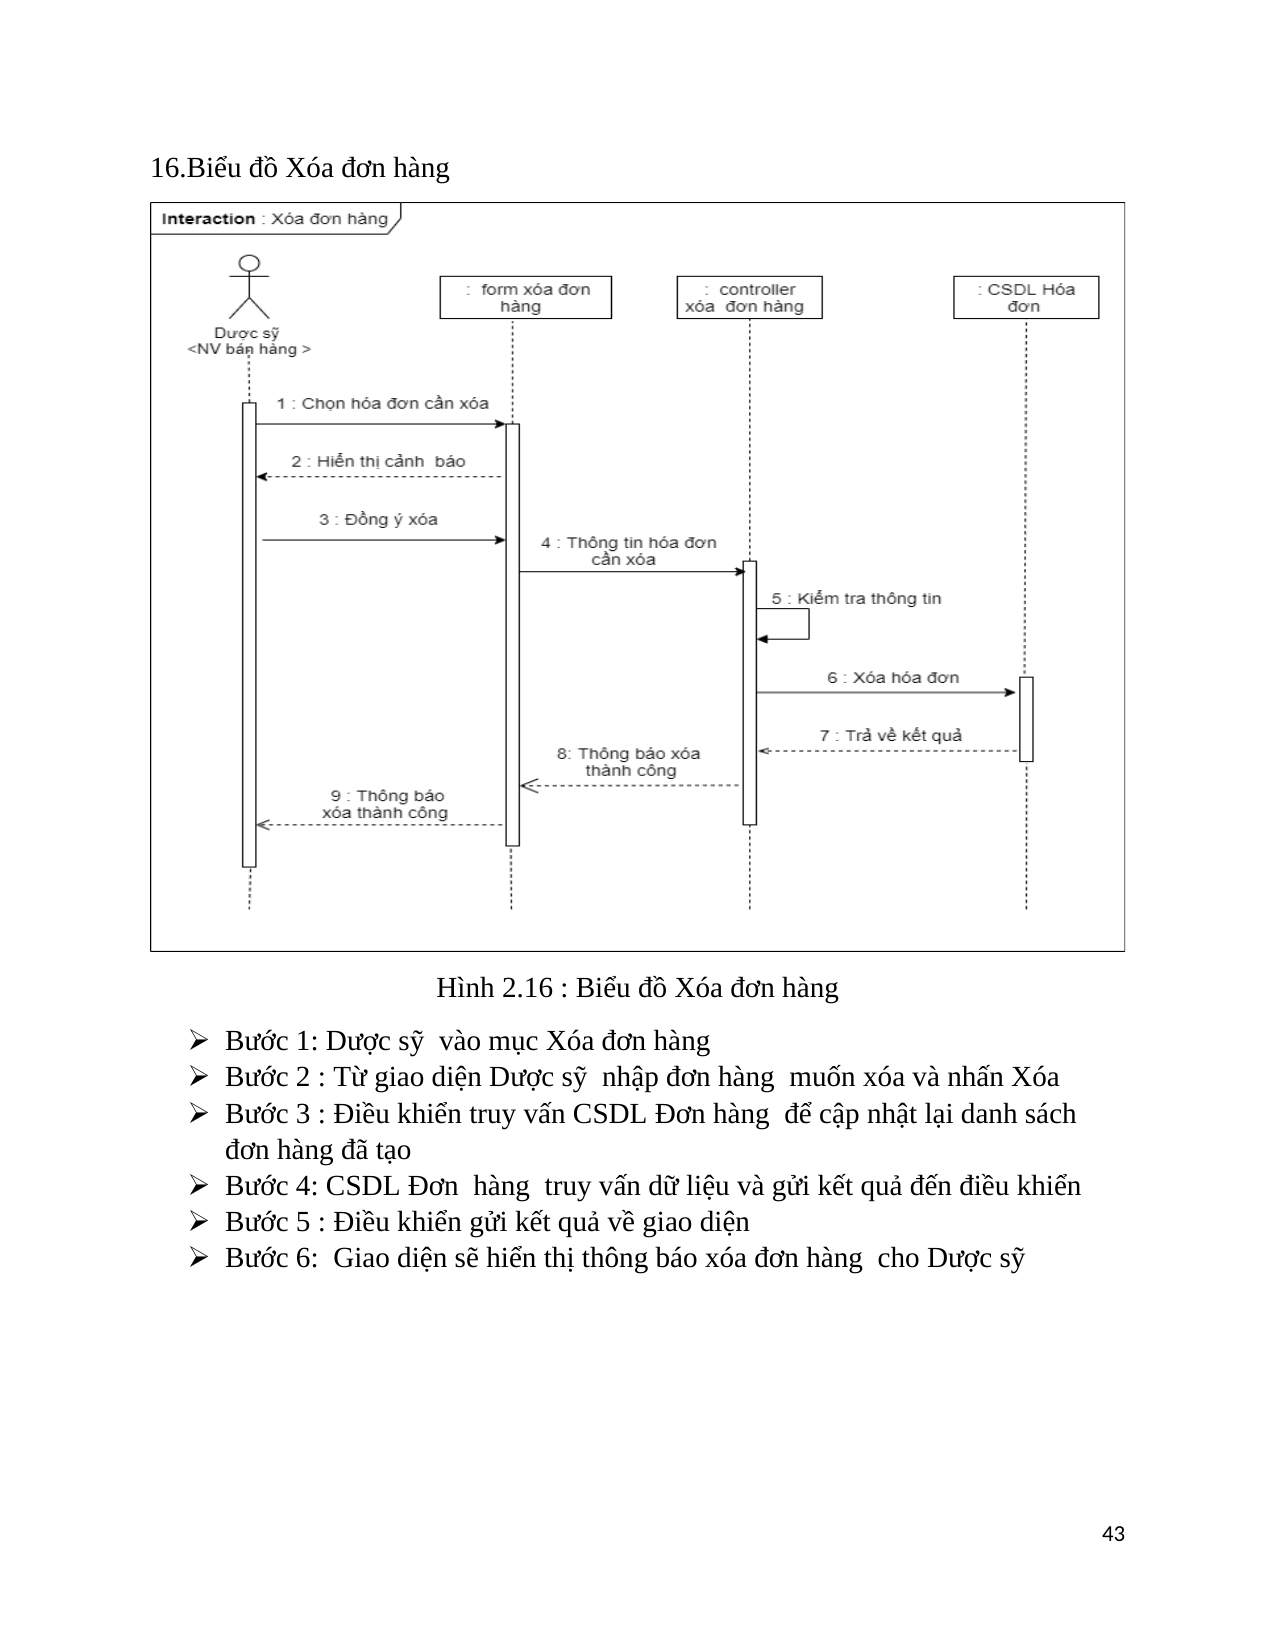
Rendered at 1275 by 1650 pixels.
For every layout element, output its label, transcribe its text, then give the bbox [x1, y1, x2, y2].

list Bước 4: CSDL Đơn hàng truy vấn dữ liệu và gửi kết quả đến điều khiển [187, 1168, 1125, 1202]
list Bước 5 : Điều khiển gửi kết quả về giao diện [187, 1204, 1125, 1238]
text Hình 2.16 : Biểu đồ Xóa đơn hàng [150, 970, 1125, 1004]
list Bước 6: Giao diện sẽ hiển thị thông báo xóa đơn hàng cho Dược sỹ [187, 1241, 1125, 1274]
list Bước 3 : Điều khiển truy vấn CSDL Đơn hàng để cập nhật lại danh sách đơn hàng đã tạo [187, 1096, 1125, 1166]
list Bước 1: Dược sỹ vào mục Xóa đơn hàng [187, 1023, 1125, 1057]
text 16.Biểu đồ Xóa đơn hàng [150, 150, 1125, 183]
list Bước 2 : Từ giao diện Dược sỹ nhập đơn hàng muốn xóa và nhấn Xóa [187, 1059, 1125, 1093]
picture [150, 202, 1125, 952]
